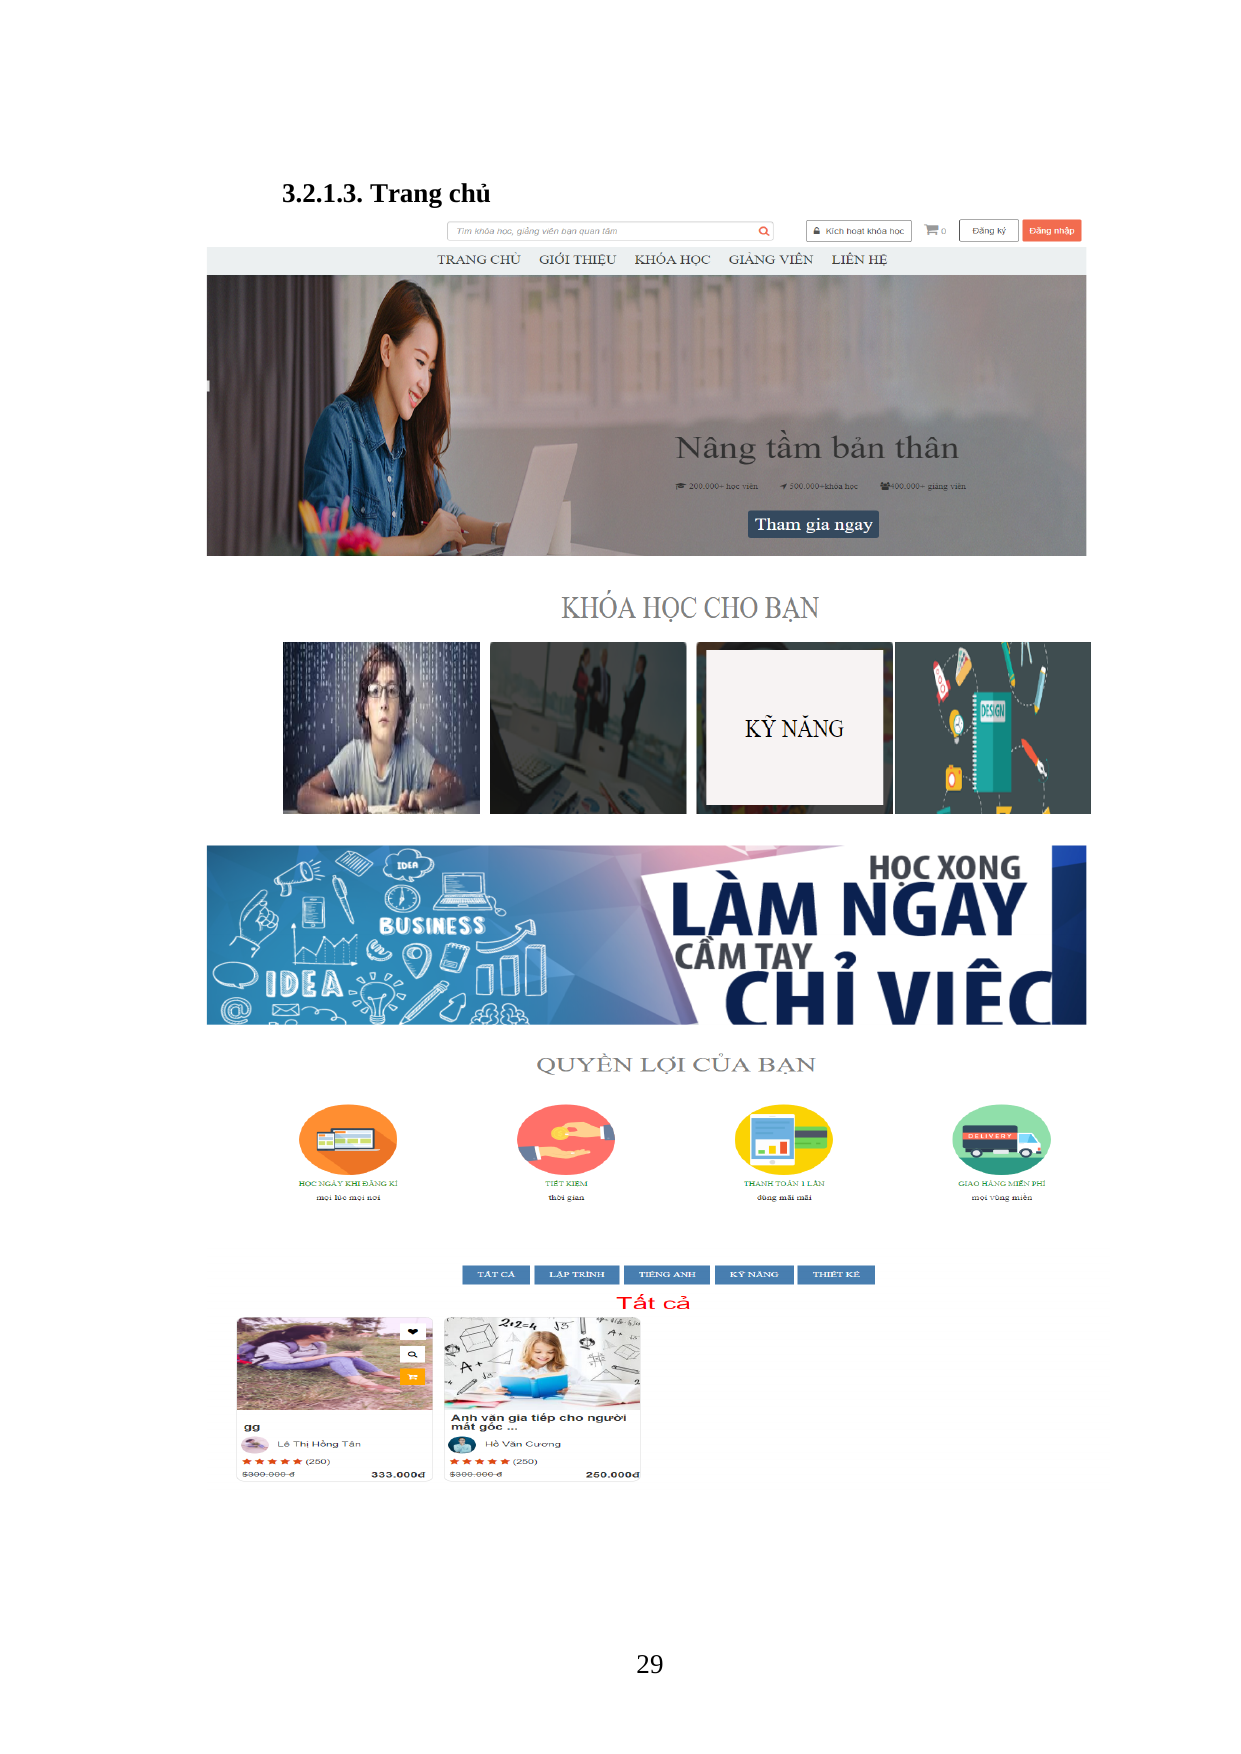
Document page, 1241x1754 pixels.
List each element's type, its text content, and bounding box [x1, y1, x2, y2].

picture [206, 564, 1149, 837]
text 3.2.1.3. Trang chủ [207, 177, 1092, 208]
picture [206, 845, 1087, 1025]
picture [206, 1241, 1110, 1490]
picture [206, 217, 1087, 556]
picture [206, 1033, 1153, 1232]
